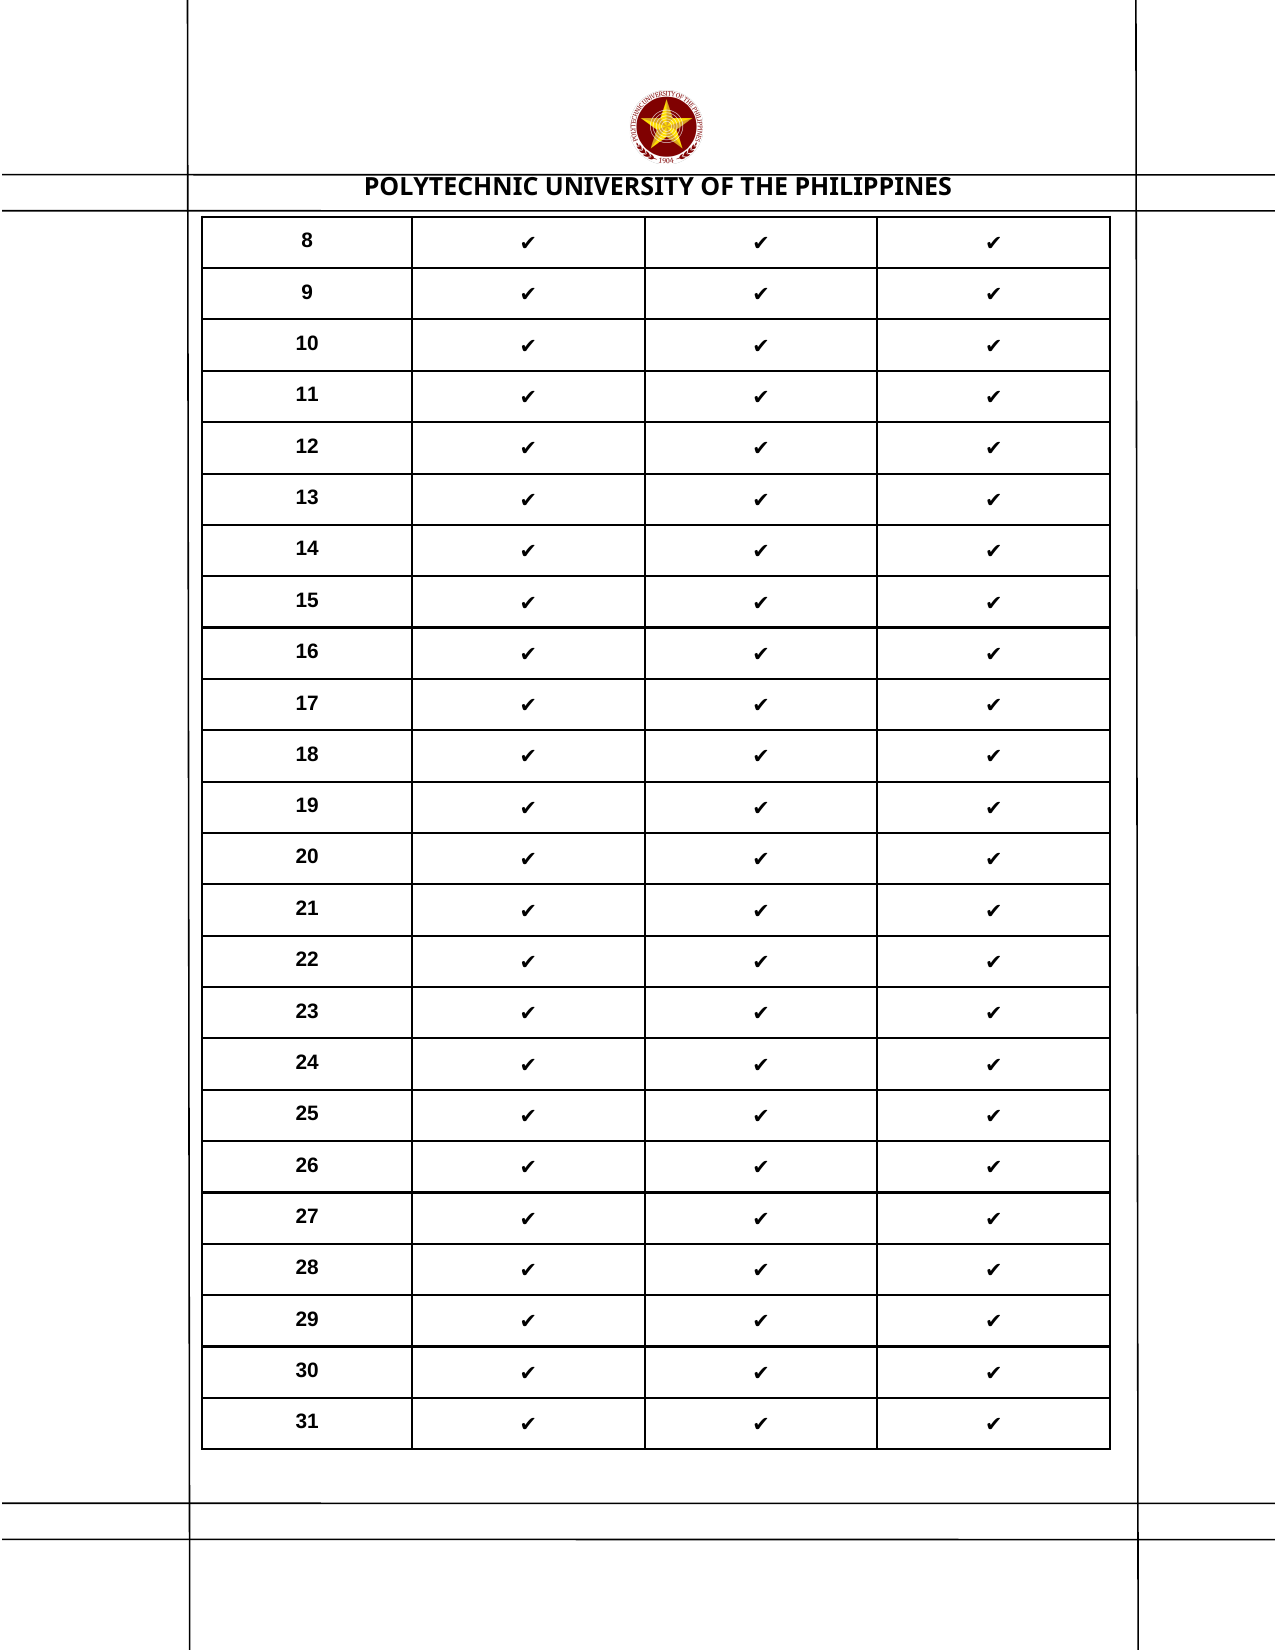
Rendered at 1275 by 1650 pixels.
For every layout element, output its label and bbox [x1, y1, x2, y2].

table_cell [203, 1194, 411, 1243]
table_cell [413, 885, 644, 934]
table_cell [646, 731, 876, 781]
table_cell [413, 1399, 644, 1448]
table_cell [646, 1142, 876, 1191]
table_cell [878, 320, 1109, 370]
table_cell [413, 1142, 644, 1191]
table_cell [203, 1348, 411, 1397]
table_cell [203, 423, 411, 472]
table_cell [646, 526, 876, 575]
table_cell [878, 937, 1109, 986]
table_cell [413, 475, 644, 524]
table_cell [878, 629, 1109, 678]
picture [629, 90, 703, 164]
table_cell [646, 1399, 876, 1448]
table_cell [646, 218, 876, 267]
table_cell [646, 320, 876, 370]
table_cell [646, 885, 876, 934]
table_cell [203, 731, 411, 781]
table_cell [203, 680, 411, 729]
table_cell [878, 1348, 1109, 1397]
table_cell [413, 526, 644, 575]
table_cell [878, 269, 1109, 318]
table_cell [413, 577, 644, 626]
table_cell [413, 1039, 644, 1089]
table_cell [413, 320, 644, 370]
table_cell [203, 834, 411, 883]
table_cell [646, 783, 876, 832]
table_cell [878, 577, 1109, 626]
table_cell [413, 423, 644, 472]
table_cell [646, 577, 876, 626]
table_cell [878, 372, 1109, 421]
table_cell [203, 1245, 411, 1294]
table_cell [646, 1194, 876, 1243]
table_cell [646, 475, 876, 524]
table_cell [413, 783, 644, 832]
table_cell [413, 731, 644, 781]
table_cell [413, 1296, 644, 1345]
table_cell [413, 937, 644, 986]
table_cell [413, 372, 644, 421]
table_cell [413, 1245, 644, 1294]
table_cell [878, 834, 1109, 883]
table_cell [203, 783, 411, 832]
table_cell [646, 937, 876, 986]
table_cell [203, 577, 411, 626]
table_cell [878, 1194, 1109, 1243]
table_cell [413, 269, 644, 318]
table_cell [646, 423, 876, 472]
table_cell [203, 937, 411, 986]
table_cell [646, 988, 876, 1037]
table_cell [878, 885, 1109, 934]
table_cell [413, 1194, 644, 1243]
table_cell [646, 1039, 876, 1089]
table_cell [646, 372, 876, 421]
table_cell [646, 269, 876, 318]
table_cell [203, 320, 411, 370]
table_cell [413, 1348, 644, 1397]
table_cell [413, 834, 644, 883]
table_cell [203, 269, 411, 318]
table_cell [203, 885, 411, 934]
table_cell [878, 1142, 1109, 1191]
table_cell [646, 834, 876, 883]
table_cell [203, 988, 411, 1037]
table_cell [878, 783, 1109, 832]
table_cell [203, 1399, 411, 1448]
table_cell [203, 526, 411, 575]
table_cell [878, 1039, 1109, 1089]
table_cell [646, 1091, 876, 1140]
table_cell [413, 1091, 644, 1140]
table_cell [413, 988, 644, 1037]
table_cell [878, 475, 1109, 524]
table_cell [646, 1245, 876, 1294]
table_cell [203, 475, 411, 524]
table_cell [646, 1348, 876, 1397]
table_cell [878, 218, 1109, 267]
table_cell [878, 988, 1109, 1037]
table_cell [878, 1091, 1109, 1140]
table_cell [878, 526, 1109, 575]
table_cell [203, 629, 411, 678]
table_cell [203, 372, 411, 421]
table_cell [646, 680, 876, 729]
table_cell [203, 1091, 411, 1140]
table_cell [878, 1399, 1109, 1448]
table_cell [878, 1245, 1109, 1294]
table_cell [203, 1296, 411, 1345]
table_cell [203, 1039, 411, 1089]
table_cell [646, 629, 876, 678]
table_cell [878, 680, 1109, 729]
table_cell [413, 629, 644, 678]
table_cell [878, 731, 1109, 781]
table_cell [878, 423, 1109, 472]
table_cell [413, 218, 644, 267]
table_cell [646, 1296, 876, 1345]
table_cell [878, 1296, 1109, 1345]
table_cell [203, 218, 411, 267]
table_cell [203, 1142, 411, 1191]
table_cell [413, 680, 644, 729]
